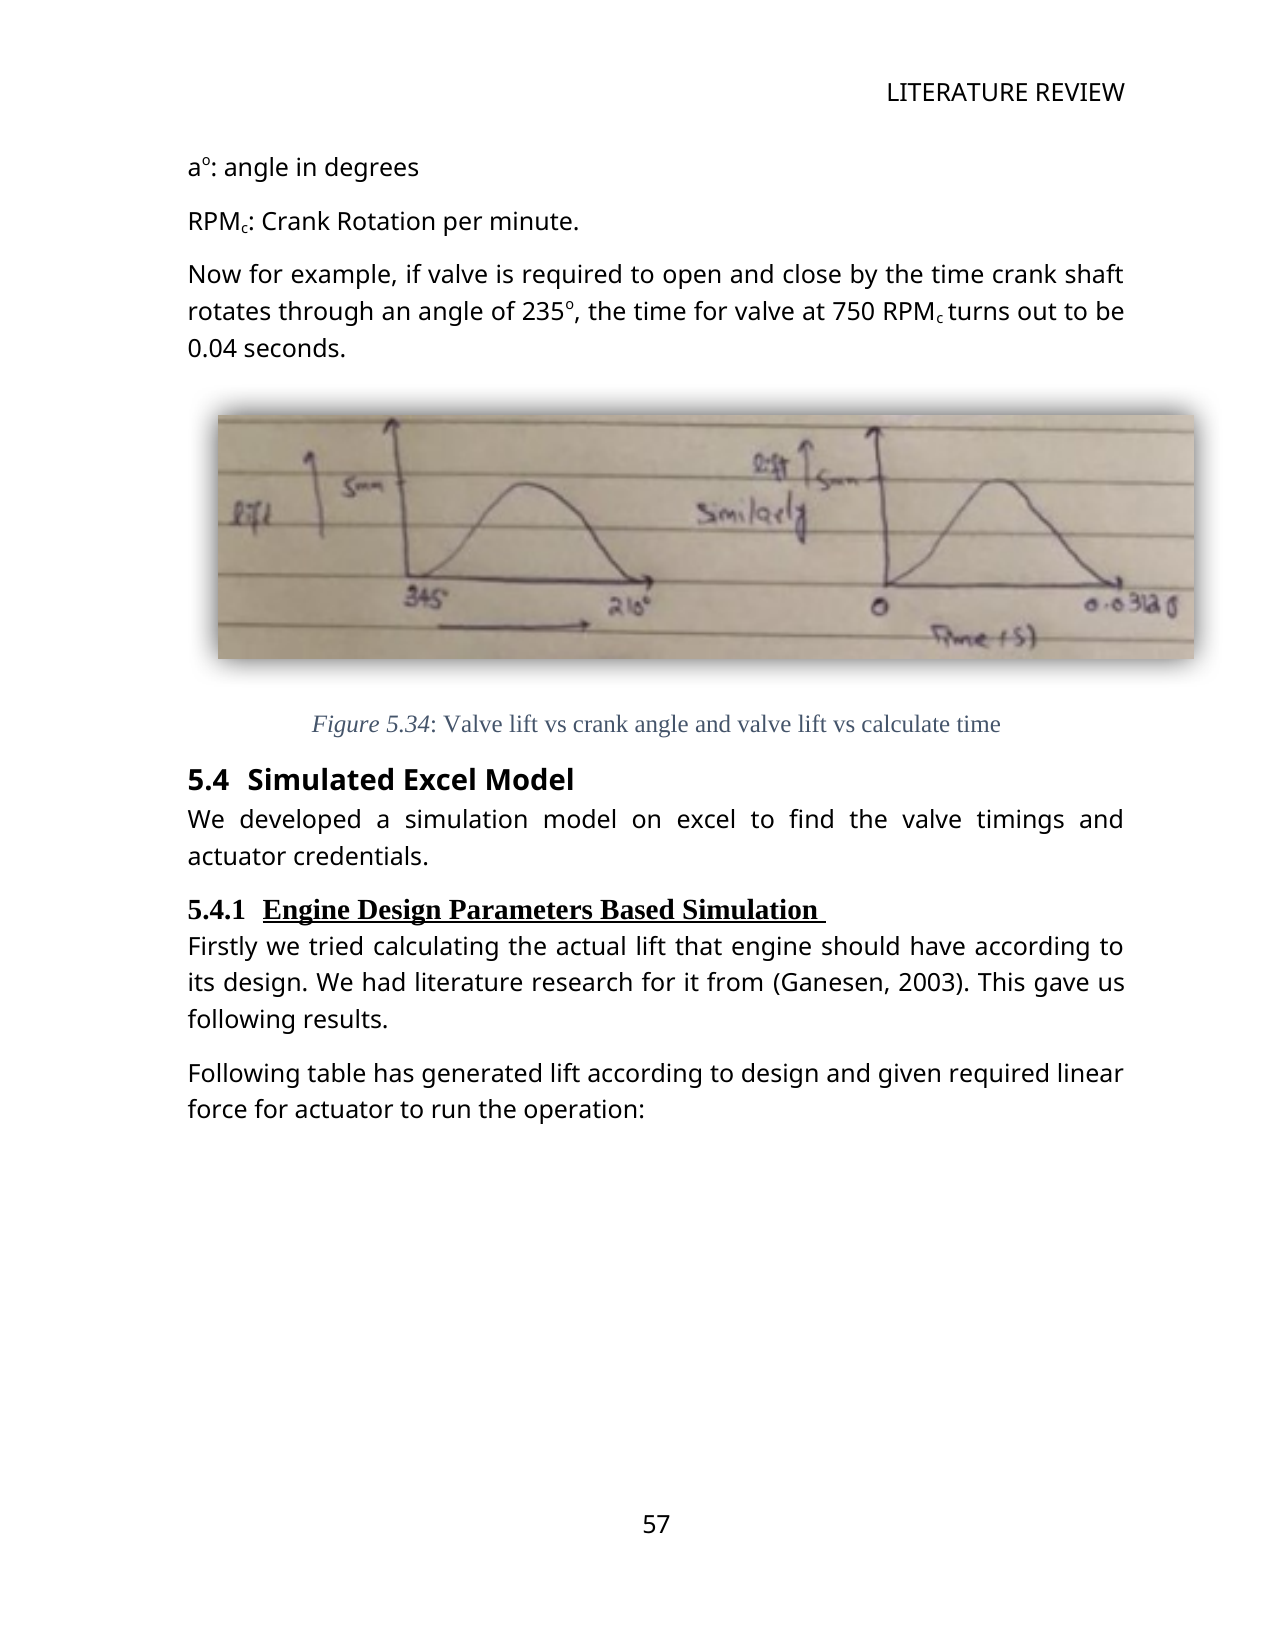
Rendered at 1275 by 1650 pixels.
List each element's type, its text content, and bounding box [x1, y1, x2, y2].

text Firstly we tried calculating the actual lift that engine should have according to its design. We had literature research for it from . This gave us following results. [187, 928, 1125, 1036]
subtitle Simulated Excel Model [187, 759, 1125, 799]
text Now for example, if valve is required to open and close by the time crank shaft rotates through an angle of 235o, the time for valve at 750 RPMc turns out to be 0.04 seconds. [187, 257, 1125, 364]
text We developed a simulation model on excel to find the valve timings and actuator credentials. [187, 802, 1125, 873]
subtitle Engine Design Parameters Based Simulation [187, 892, 1125, 926]
picture [218, 415, 1194, 659]
text Following table has generated lift according to design and given required linear force for actuator to run the operation: [187, 1055, 1125, 1126]
text RPMc: Crank Rotation per minute. [187, 203, 1125, 237]
text ao: angle in degrees [187, 150, 1125, 184]
